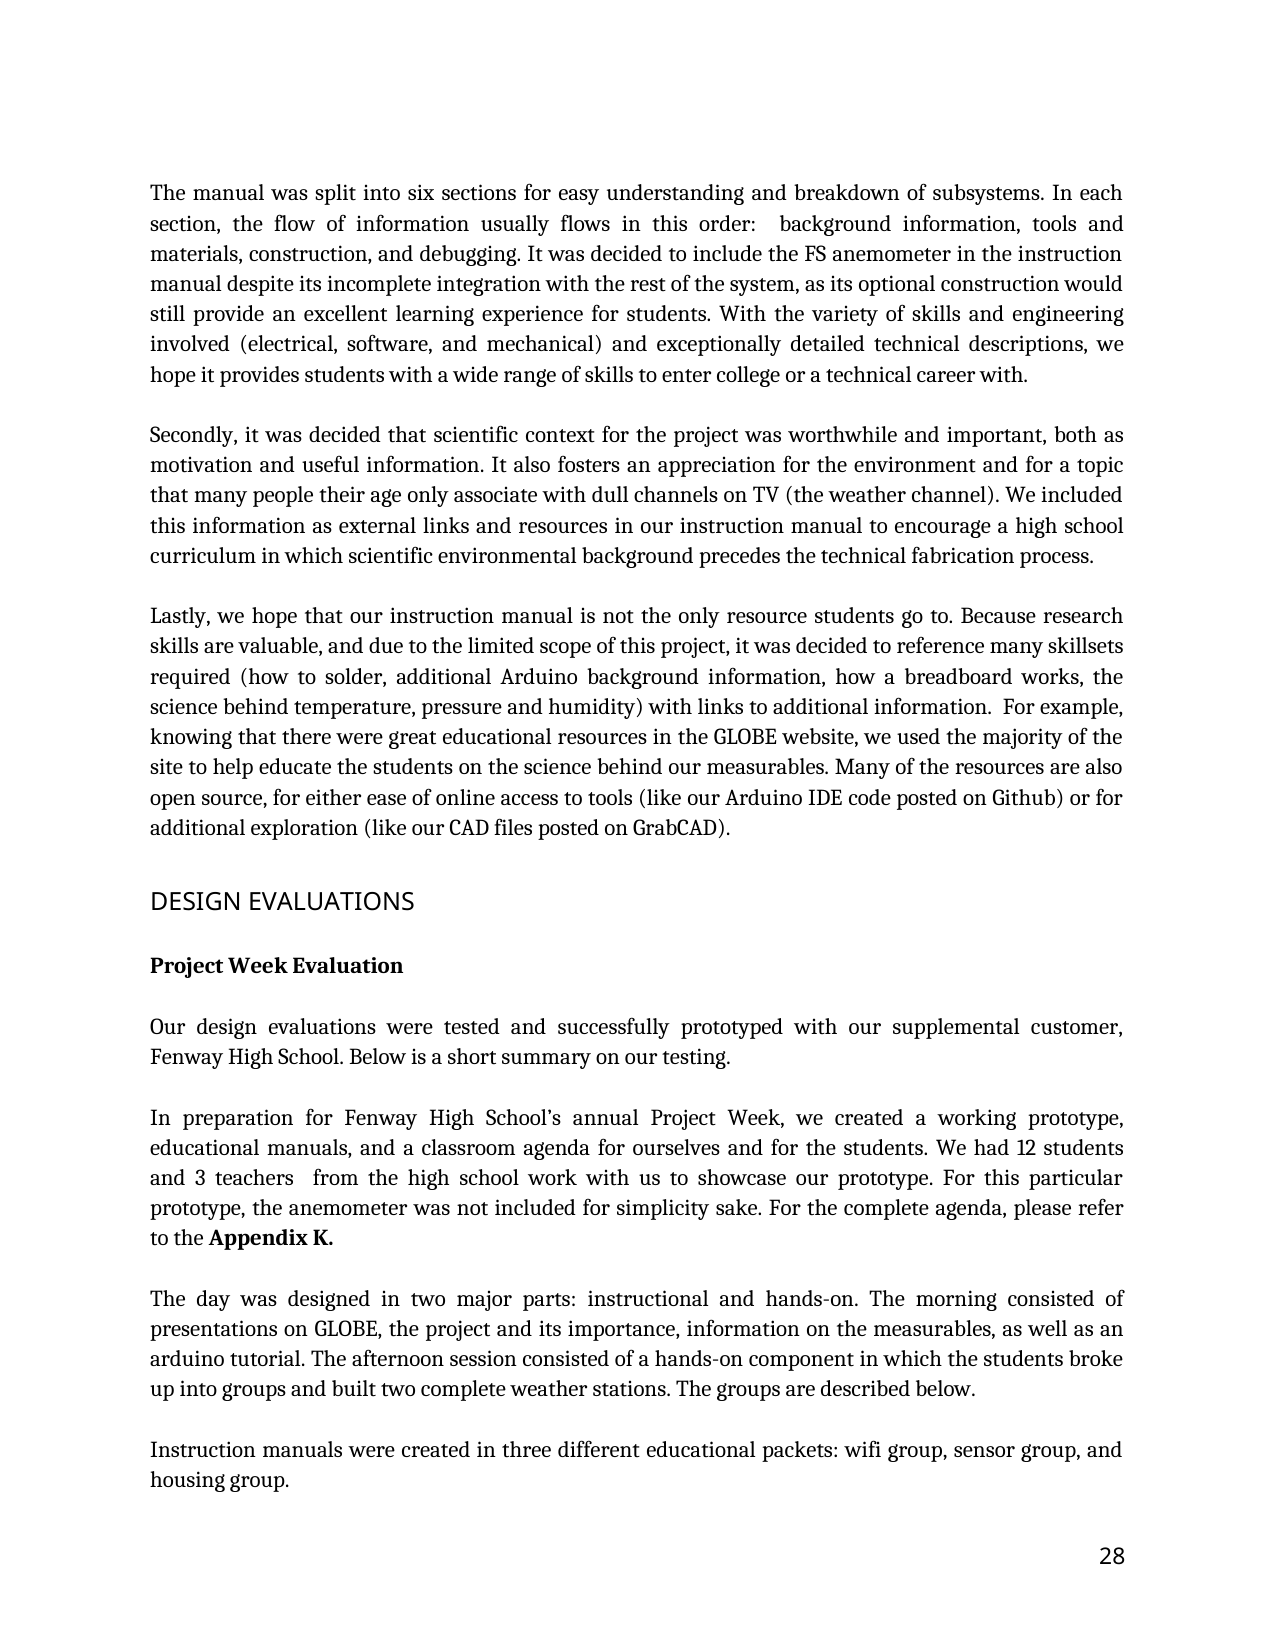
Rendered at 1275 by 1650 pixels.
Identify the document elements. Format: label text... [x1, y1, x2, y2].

text DESIGN EVALUATIONS [150, 884, 1125, 918]
text Instruction manuals were created in three different educational packets: wifi group, sensor group, and housing group. [150, 1437, 1125, 1493]
text The manual was split into six sections for easy understanding and breakdown of subsystems. In each section, the flow of information usually flows in this order: background information, tools and materials, construction, and debugging. It was decided to include the FS anemometer in the instruction manual despite its incomplete integration with the rest of the system, as its optional construction would still provide an excellent learning experience for students. With the variety of skills and engineering involved (electrical, software, and mechanical) and exceptionally detailed technical descriptions, we hope it provides students with a wide range of skills to enter college or a technical career with. [150, 180, 1125, 388]
text Project Week Evaluation [150, 953, 1125, 980]
text In preparation for Fenway High School’s annual Project Week, we created a working prototype, educational manuals, and a classroom agenda for ourselves and for the students. We had 12 students and 3 teachers from the high school work with us to showcase our prototype. For this particular prototype, the anemometer was not included for simplicity sake. For the complete agenda, please refer to the Appendix K. [150, 1104, 1125, 1252]
text Our design evaluations were tested and successfully prototyped with our supplemental customer, Fenway High School. Below is a short summary on our testing. [150, 1014, 1125, 1070]
text Lastly, we hope that our instruction manual is not the only resource students go to. Because research skills are valuable, and due to the limited scope of this project, it was decided to reference many skillsets required (how to solder, additional Arduino background information, how a breadboard works, the science behind temperature, pressure and humidity) with links to additional information. For example, knowing that there were great educational resources in the GLOBE website, we used the majority of the site to help educate the students on the science behind our measurables. Many of the resources are also open source, for either ease of online access to tools (like our Arduino IDE code posted on Github) or for additional exploration (like our CAD files posted on GrabCAD). [150, 603, 1125, 841]
text The day was designed in two major parts: instructional and hands-on. The morning consisted of presentations on GLOBE, the project and its importance, information on the measurables, as well as an arduino tutorial. The afternoon session consisted of a hands-on component in which the students broke up into groups and built two complete weather stations. The groups are described below. [150, 1286, 1125, 1403]
text Secondly, it was decided that scientific context for the project was worthwhile and important, both as motivation and useful information. It also fosters an appreciation for the environment and for a topic that many people their age only associate with dull channels on TV (the weather channel). We included this information as external links and resources in our instruction manual to encourage a high school curriculum in which scientific environmental background precedes the technical fabrication process. [150, 422, 1125, 569]
